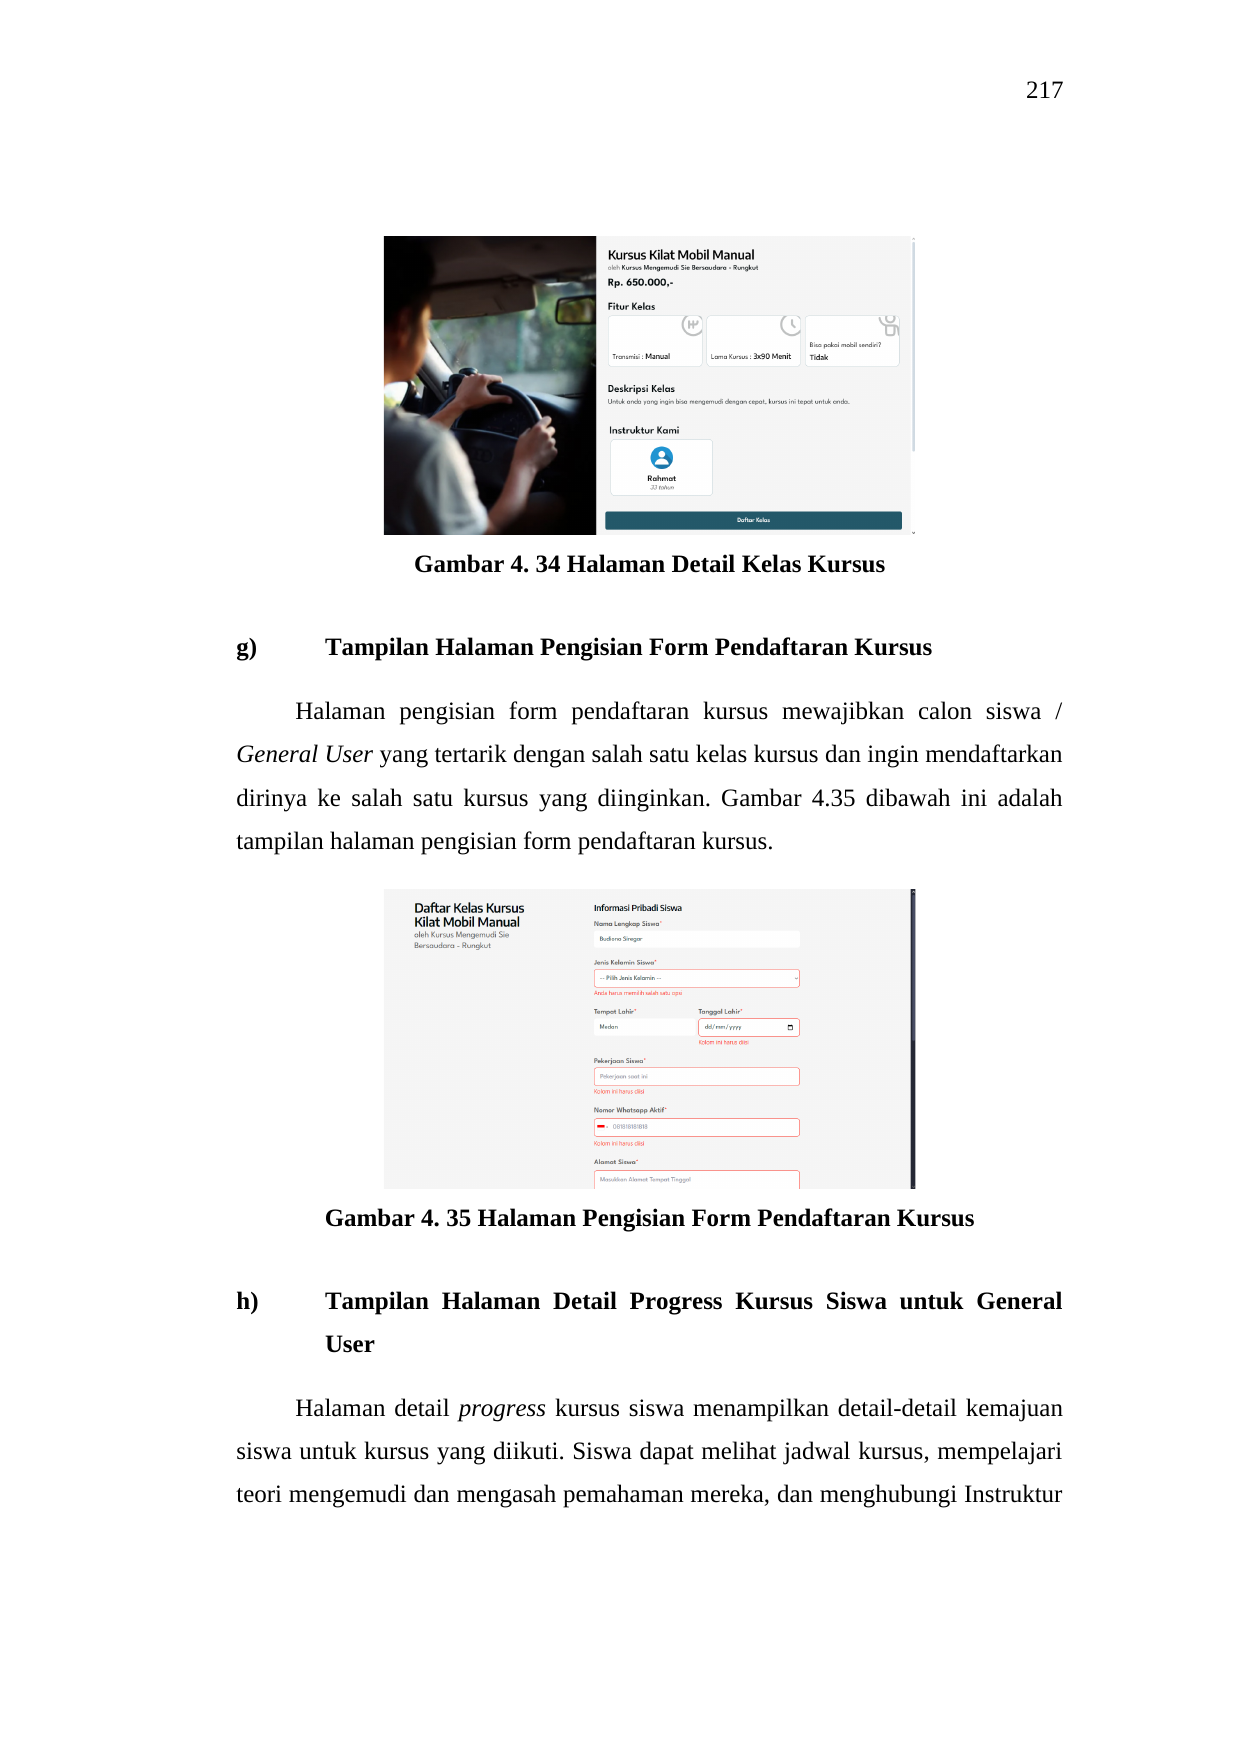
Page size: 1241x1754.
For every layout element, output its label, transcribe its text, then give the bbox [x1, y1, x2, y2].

picture [383, 236, 916, 535]
text Halaman pengisian form pendaftaran kursus mewajibkan calon siswa / General User yang tertarik dengan salah satu kelas kursus dan ingin mendaftarkan dirinya ke salah satu kursus yang diinginkan. Gambar 4.35 dibawah ini adalah tampilan halaman pengisian form pendaftaran kursus. [236, 696, 1063, 854]
picture [383, 889, 916, 1189]
subtitle Tampilan Halaman Pengisian Form Pendaftaran Kursus [236, 632, 1063, 661]
subtitle Tampilan Halaman Detail Progress Kursus Siswa untuk General User [236, 1286, 1063, 1358]
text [236, 1393, 1063, 1508]
